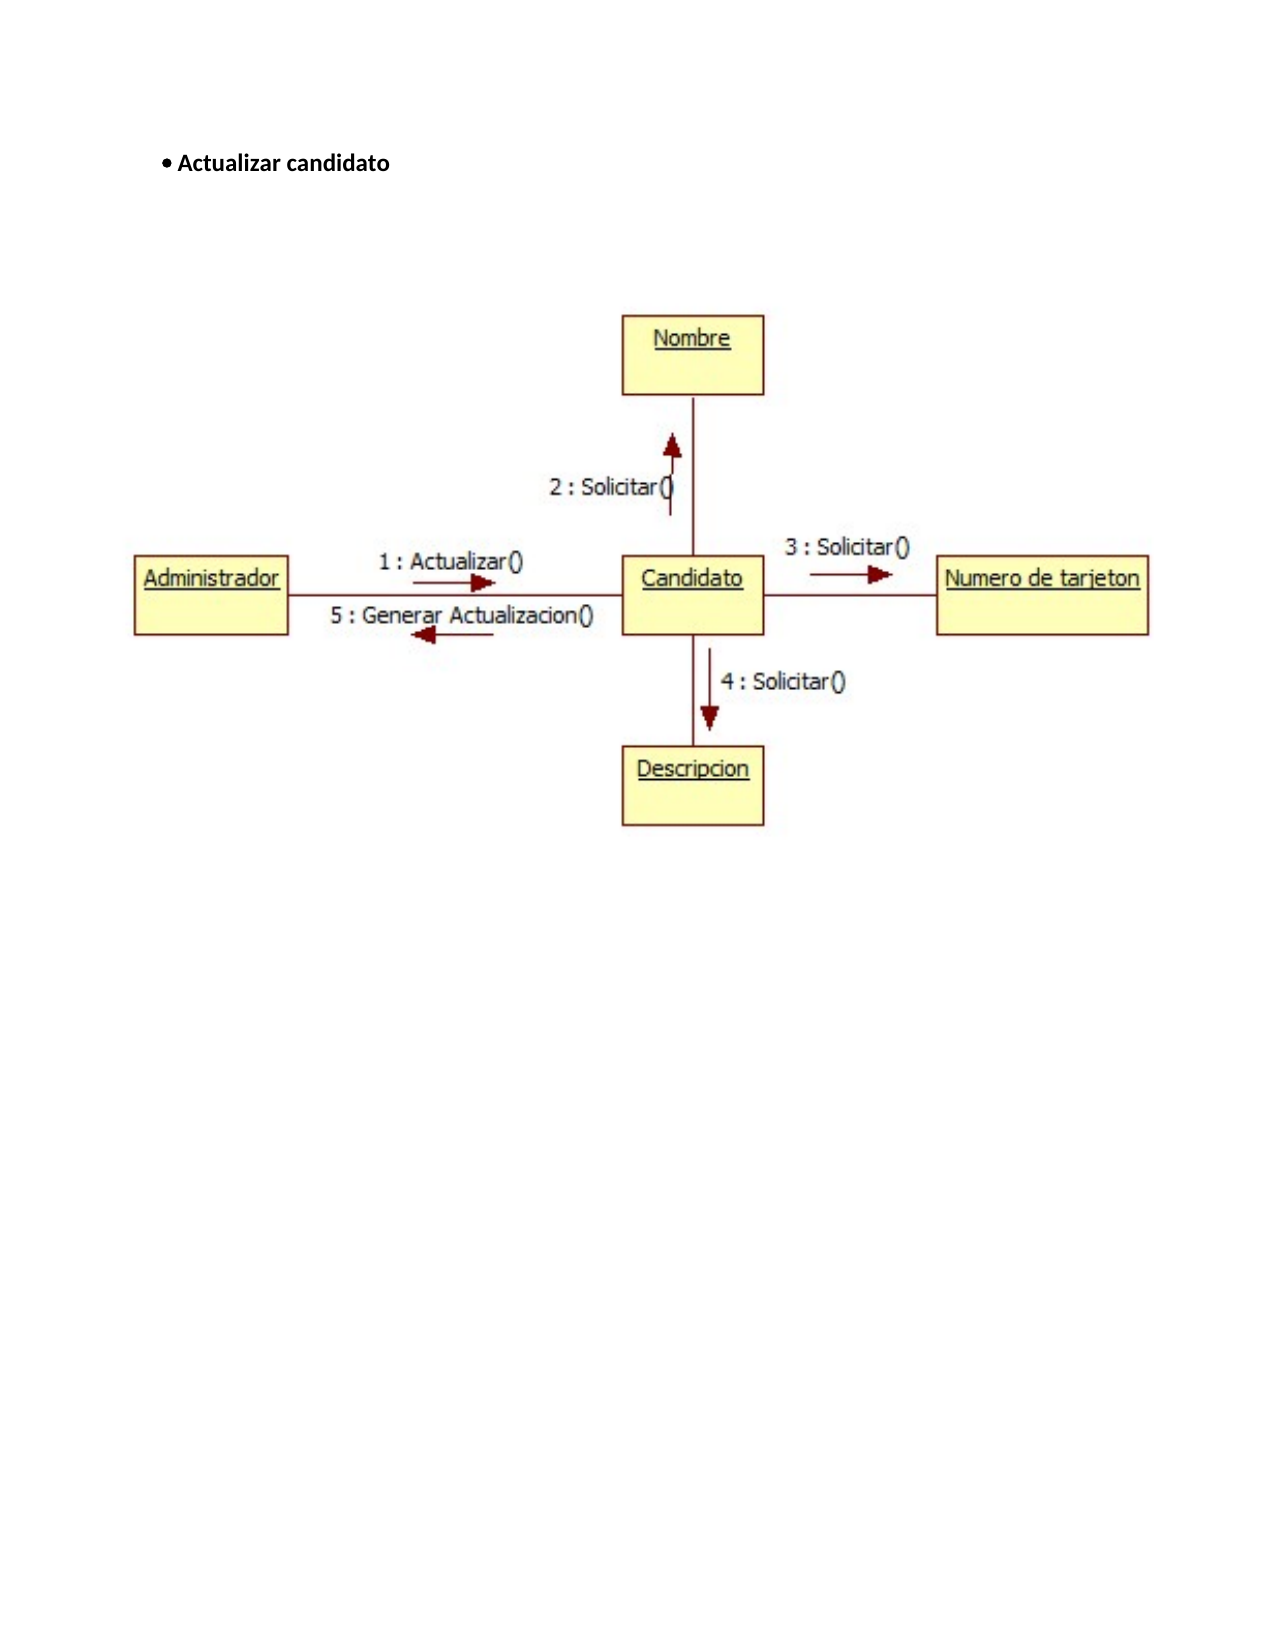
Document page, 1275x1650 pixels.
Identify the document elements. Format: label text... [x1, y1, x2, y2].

picture [93, 274, 1191, 868]
list Actualizar candidato [162, 148, 1098, 178]
